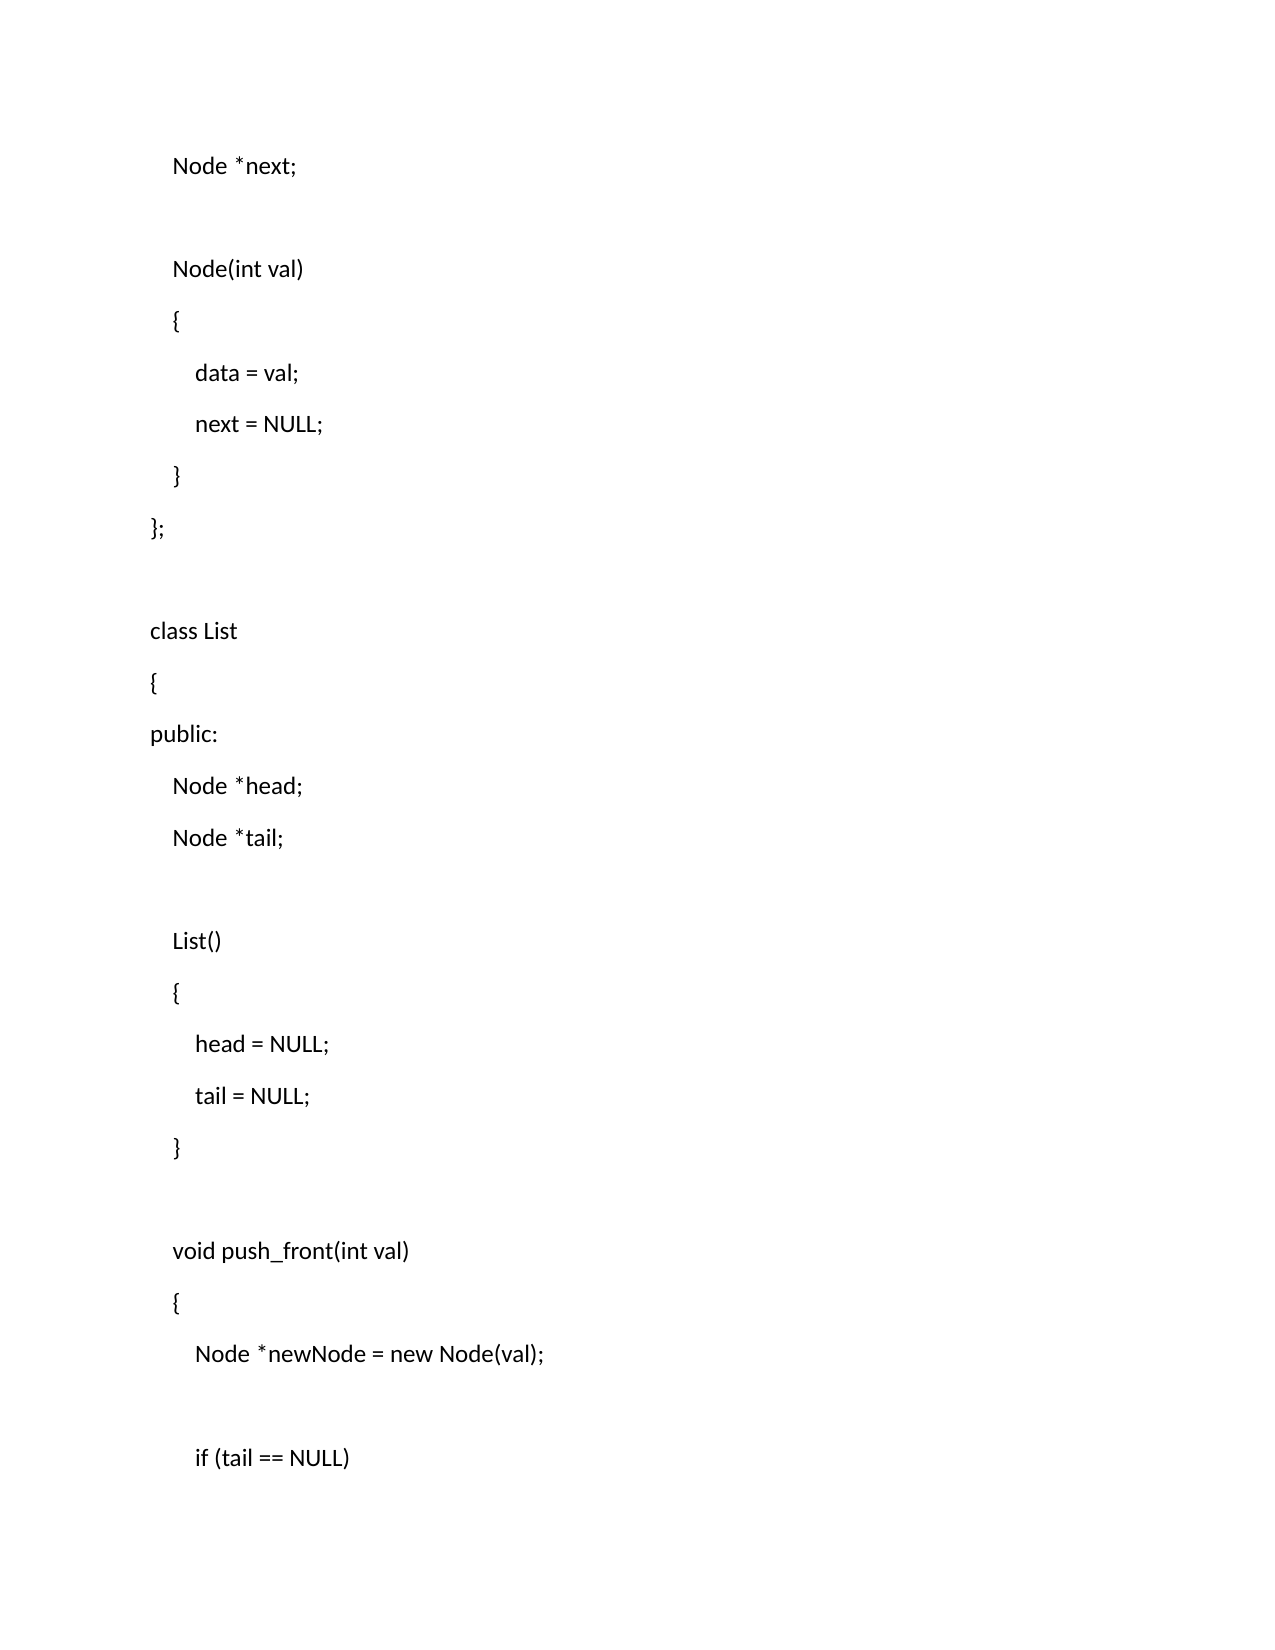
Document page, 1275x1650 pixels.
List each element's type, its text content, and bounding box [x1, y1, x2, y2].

text class List [150, 615, 1125, 646]
text { [150, 977, 1125, 1007]
text { [150, 667, 1125, 697]
text Node *newNode = new Node(val); [150, 1338, 1125, 1369]
text if (tail == NULL) [150, 1442, 1125, 1472]
text Node(int val) [150, 253, 1125, 284]
text List() [150, 925, 1125, 956]
text void push_front(int val) [150, 1235, 1125, 1266]
text next = NULL; [150, 408, 1125, 439]
text head = NULL; [150, 1028, 1125, 1059]
text Node *tail; [150, 822, 1125, 852]
text } [150, 1132, 1125, 1162]
text } [150, 460, 1125, 491]
text Node *head; [150, 770, 1125, 801]
text Node *next; [150, 150, 1125, 181]
text tail = NULL; [150, 1080, 1125, 1111]
text }; [150, 512, 1125, 542]
text data = val; [150, 357, 1125, 387]
text { [150, 1287, 1125, 1317]
text public: [150, 718, 1125, 749]
text { [150, 305, 1125, 336]
